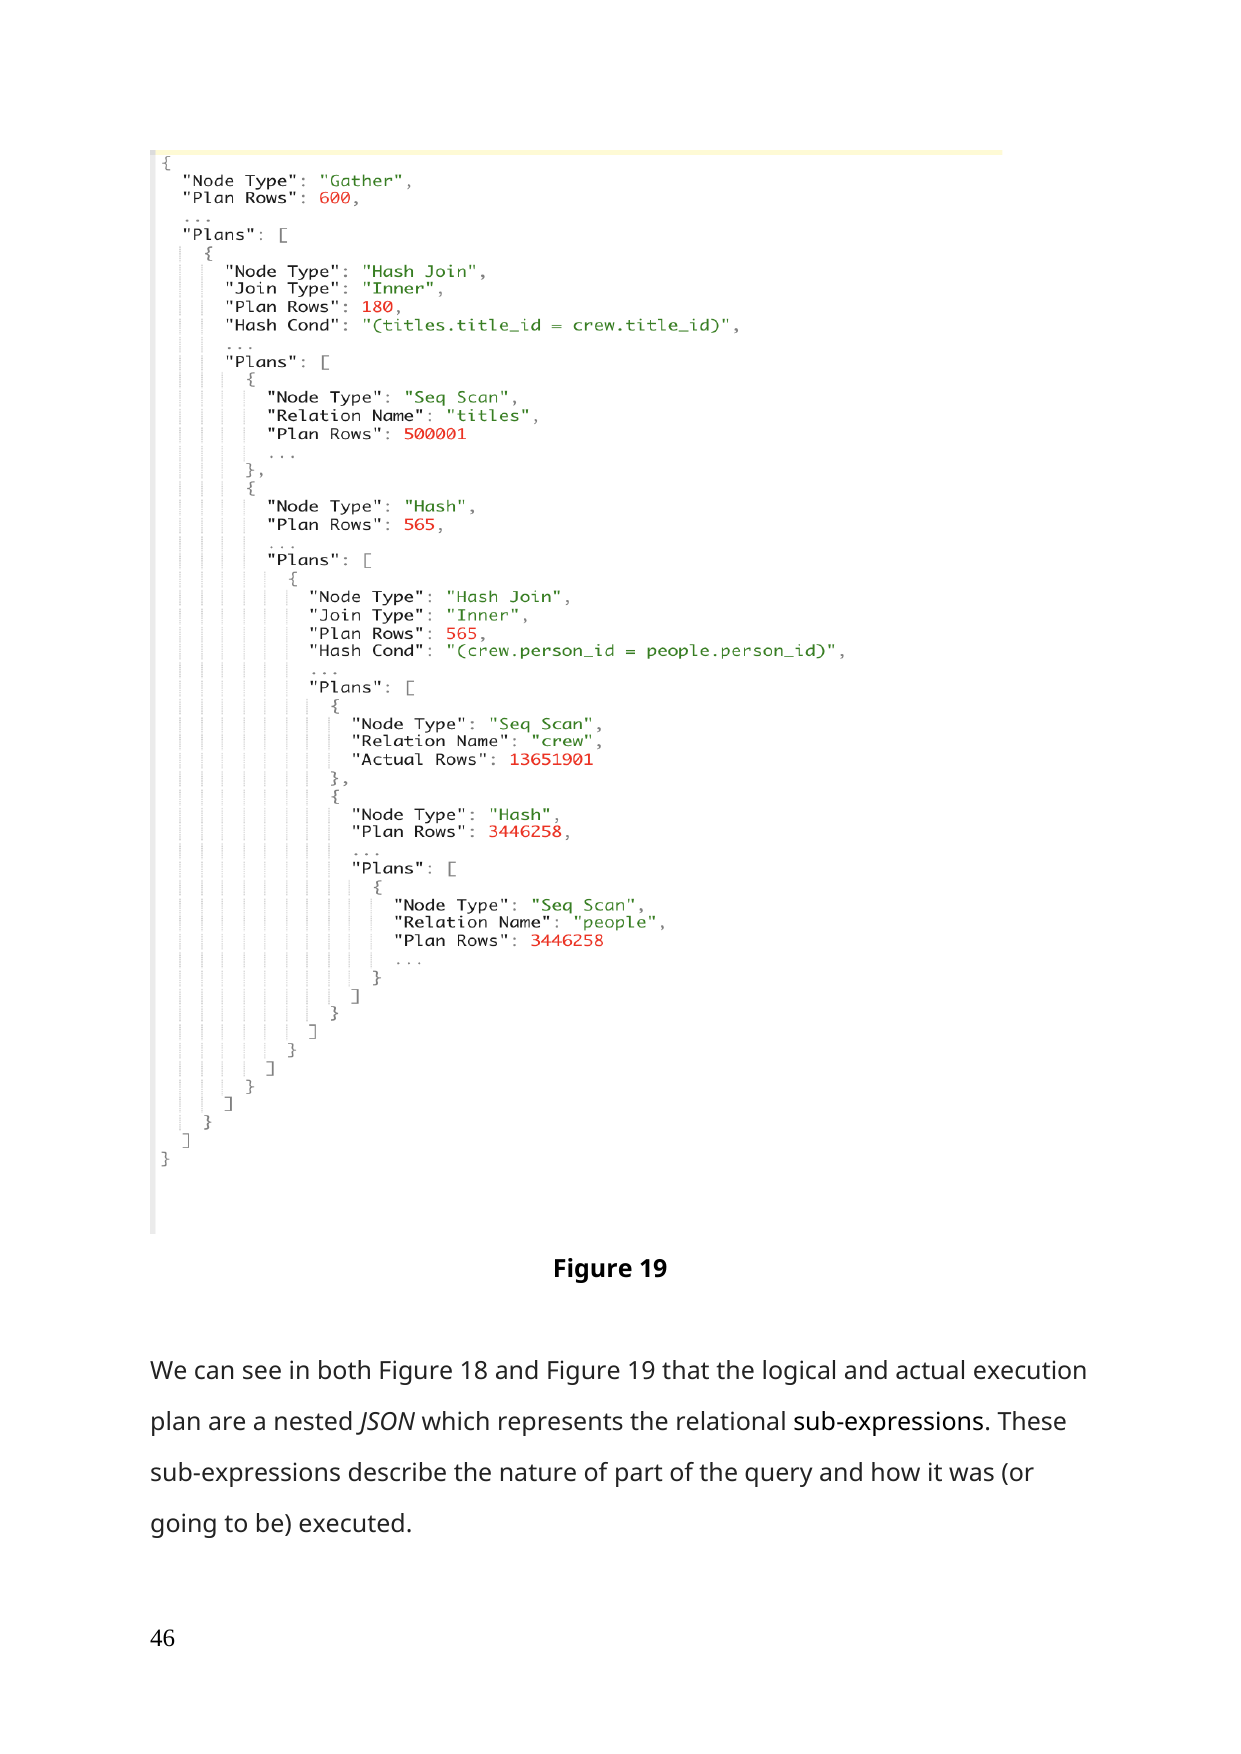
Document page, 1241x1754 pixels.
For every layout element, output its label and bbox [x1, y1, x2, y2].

text [150, 150, 1090, 1540]
picture [150, 150, 1003, 1234]
